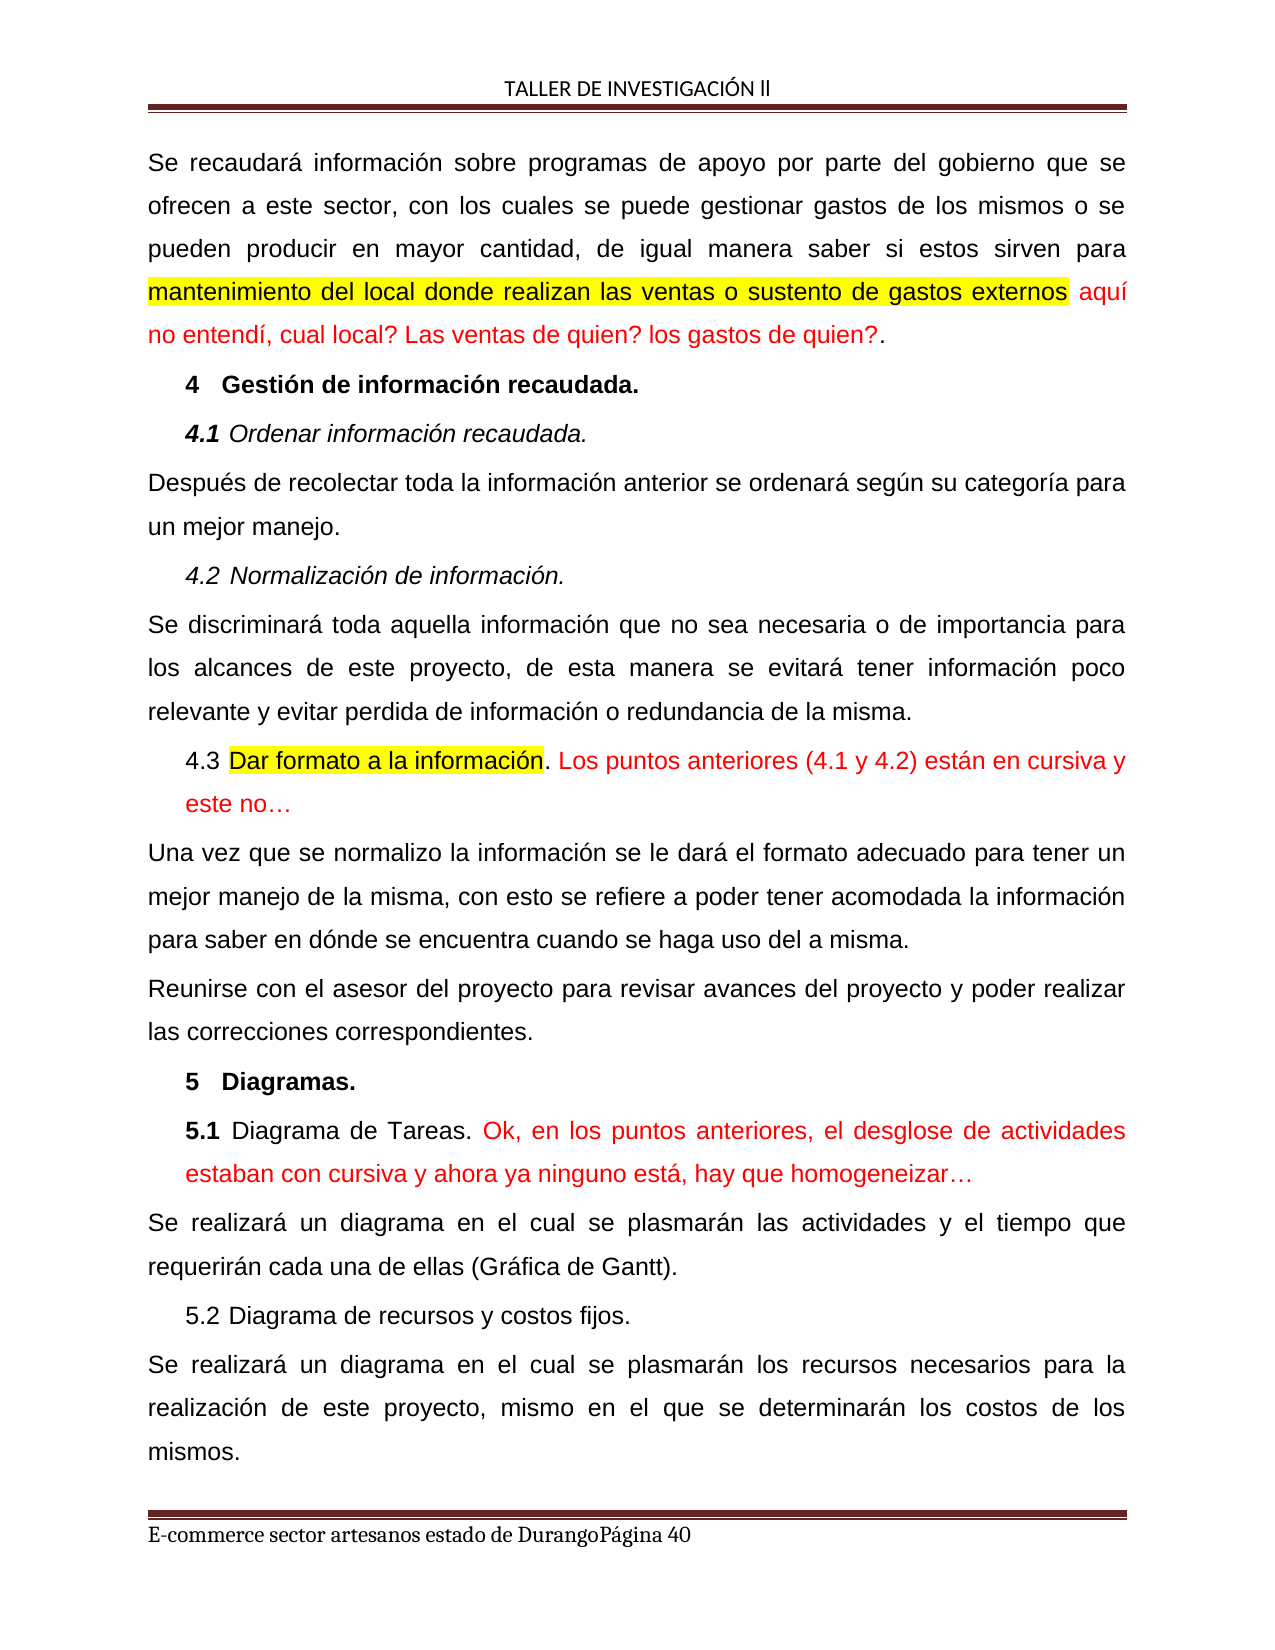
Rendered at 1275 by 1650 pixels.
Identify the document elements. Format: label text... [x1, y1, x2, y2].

text Se recaudará información sobre programas de apoyo por parte del gobierno que se ofrecen a este sector, con los cuales se puede gestionar gastos de los mismos o se pueden producir en mayor cantidad, de igual manera saber si estos sirven para mantenimiento del local donde realizan las ventas o sustento de gastos externos aquí no entendí, cual local? Las ventas de quien? los gastos de quien?. [148, 148, 1127, 349]
text 5.1 Diagrama de Tareas. Ok, en los puntos anteriores, el desglose de actividades estaban con cursiva y ahora ya ninguno está, hay que homogeneizar… [185, 1116, 1127, 1188]
list Normalización de información. [185, 561, 1127, 589]
text 4.3 Dar formato a la información. Los puntos anteriores (4.1 y 4.2) están en cursiva y este no… [185, 746, 1127, 818]
text Se realizará un diagrama en el cual se plasmarán las actividades y el tiempo que requerirán cada una de ellas (Gráfica de Gantt). [148, 1208, 1127, 1280]
text Una vez que se normalizo la información se le dará el formato adecuado para tener un mejor manejo de la misma, con esto se refiere a poder tener acomodada la información para saber en dónde se encuentra cuando se haga uso del a misma. [148, 838, 1127, 953]
text 5 Diagramas. [185, 1066, 1127, 1095]
text Reunirse con el asesor del proyecto para revisar avances del proyecto y poder realizar las correcciones correspondientes. [148, 974, 1127, 1046]
text 4.1 Ordenar información recaudada. [185, 419, 1127, 448]
text 4 Gestión de información recaudada. [185, 369, 1127, 398]
text Después de recolectar toda la información anterior se ordenará según su categoría para un mejor manejo. [148, 468, 1127, 540]
text Se realizará un diagrama en el cual se plasmarán los recursos necesarios para la realización de este proyecto, mismo en el que se determinarán los costos de los mismos. [148, 1350, 1127, 1465]
text Se discriminará toda aquella información que no sea necesaria o de importancia para los alcances de este proyecto, de esta manera se evitará tener información poco relevante y evitar perdida de información o redundancia de la misma. [148, 610, 1127, 725]
text 5.2 Diagrama de recursos y costos fijos. [185, 1301, 1127, 1329]
